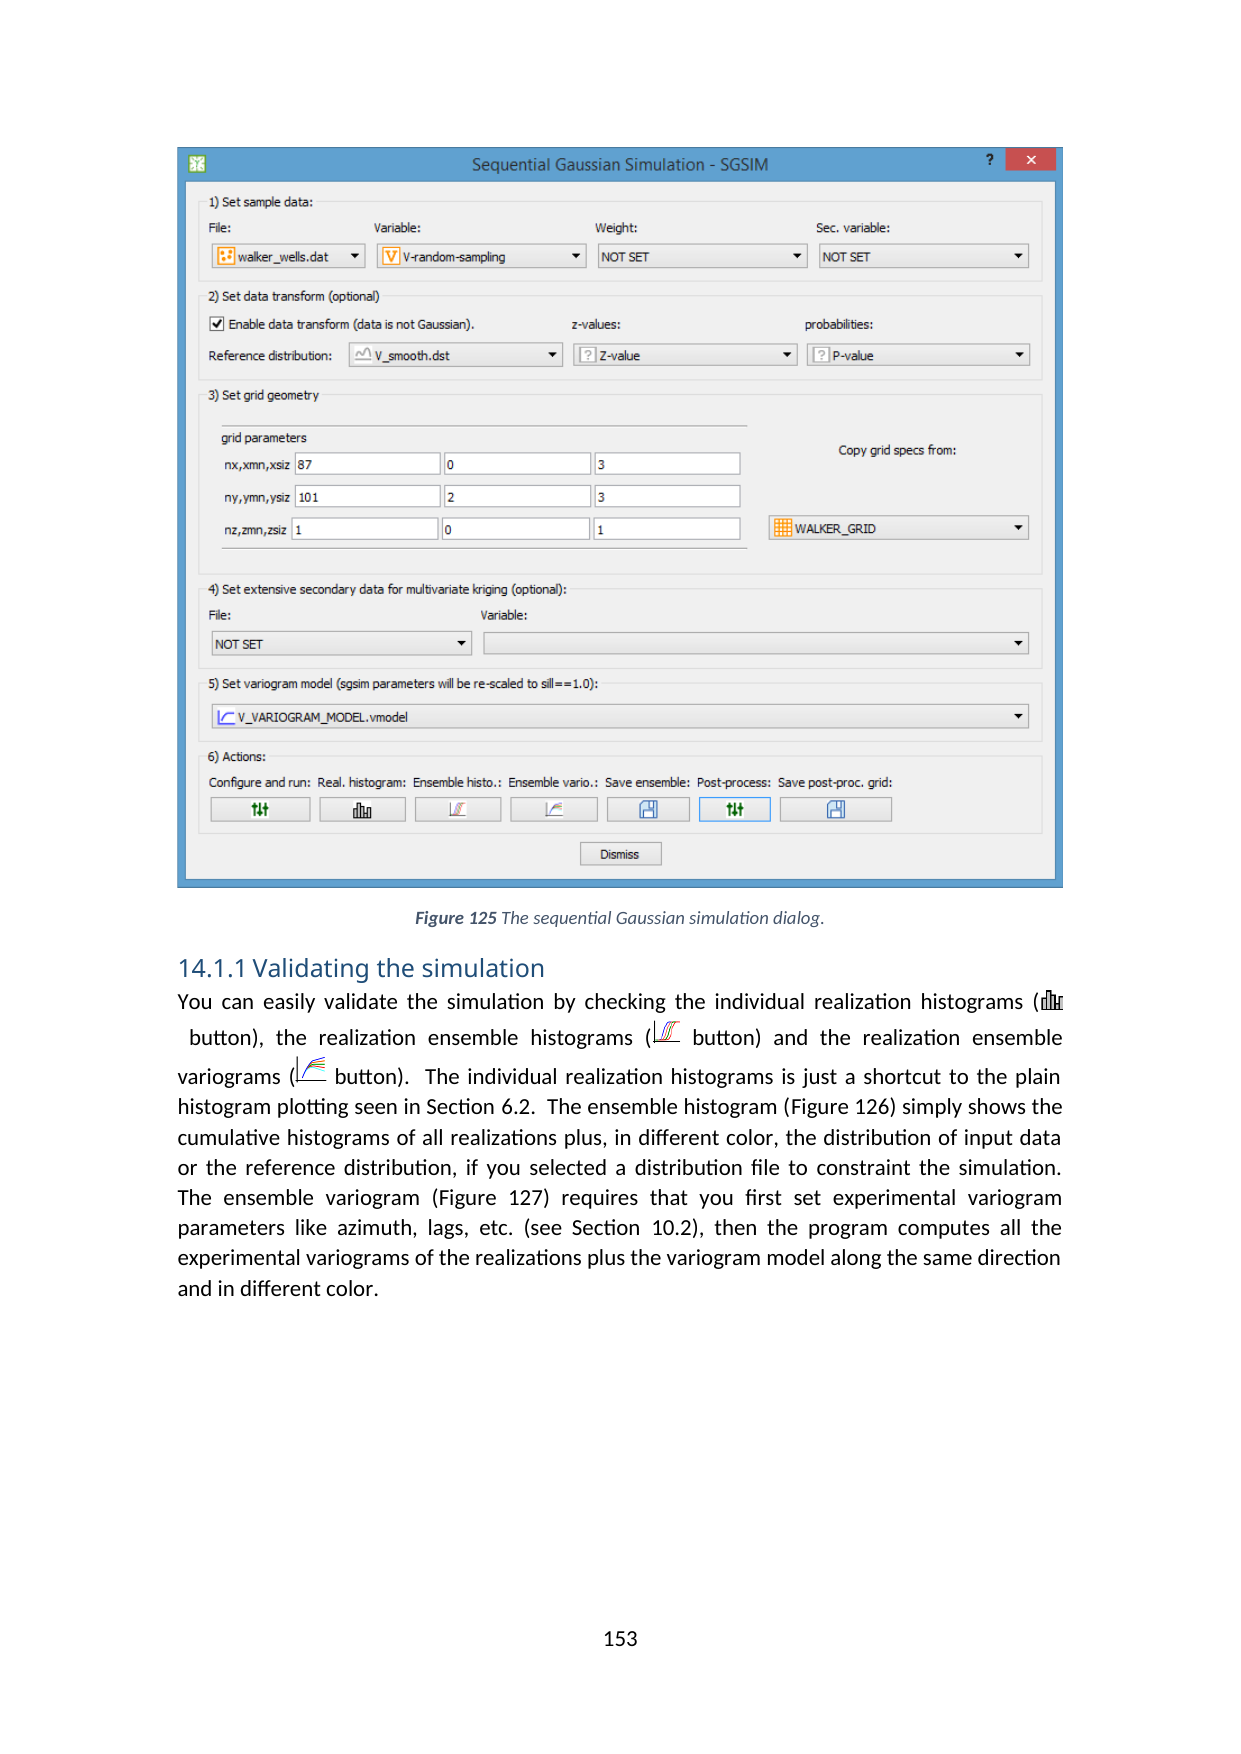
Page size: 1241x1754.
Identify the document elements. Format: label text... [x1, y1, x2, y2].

picture [295, 1053, 327, 1085]
text Figure 125 The sequential Gaussian simulation dialog. [177, 907, 1063, 929]
picture [1041, 987, 1063, 1010]
text You can easily validate the simulation by checking the individual realization histograms ( button), the realization ensemble histograms ( button) and the realization ensemble variograms ( button). The individual realization histograms is just a shortcut to the plain histogram plotting seen in Section 6.2. The ensemble histogram (Figure 126) simply shows the cumulative histograms of all realizations plus, in different color, the distribution of input data or the reference distribution, if you selected a distribution file to constraint the simulation. The ensemble variogram (Figure 127) requires that you first set experimental variogram parameters like azimuth, lags, etc. (see Section 10.2), then the program computes all the experimental variograms of the realizations plus the variogram model along the same direction and in different color. [177, 987, 1063, 1302]
subtitle Validating the simulation [177, 950, 1063, 984]
picture [177, 147, 1063, 888]
picture [652, 1017, 681, 1046]
